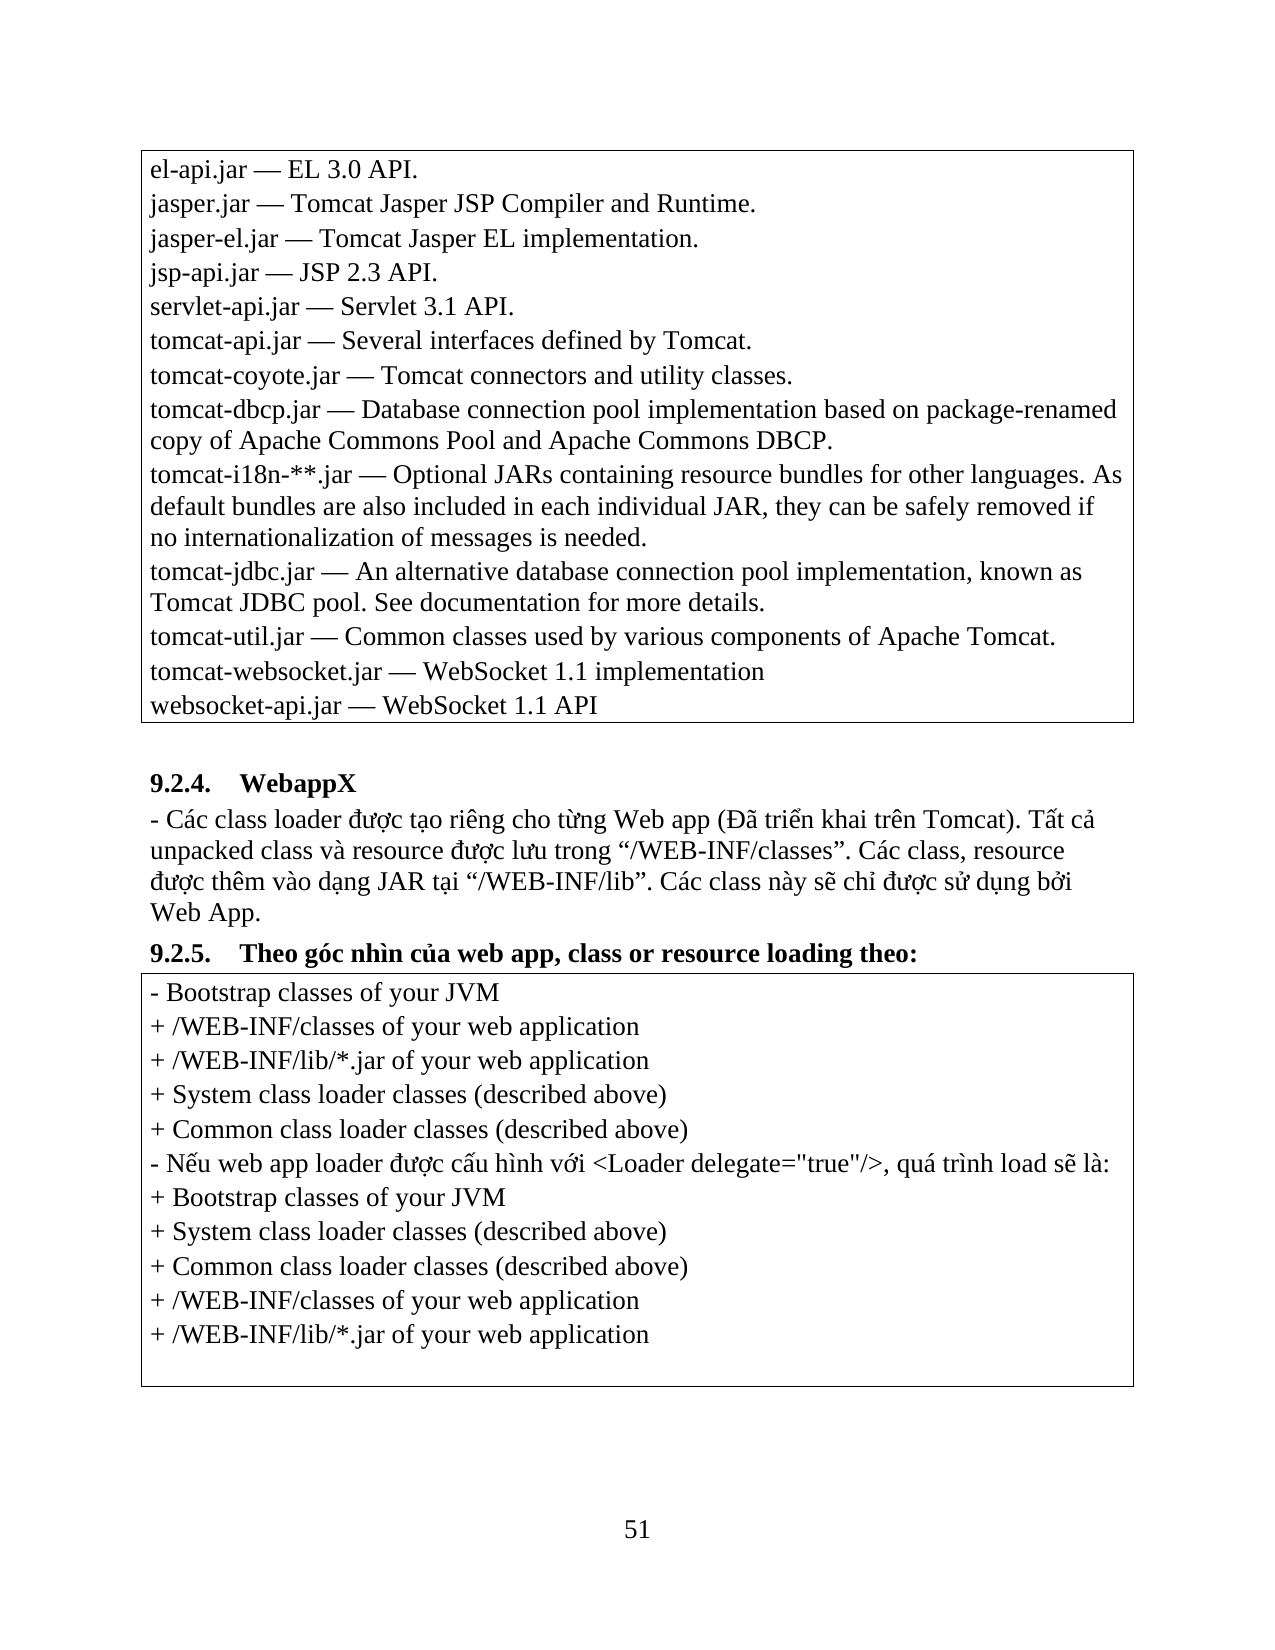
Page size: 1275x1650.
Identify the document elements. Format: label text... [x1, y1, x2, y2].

text tomcat-coyote.jar — Tomcat connectors and utility classes. [142, 356, 1133, 390]
subtitle Theo góc nhìn của web app, class or resource loading theo: [150, 937, 1125, 968]
text tomcat-api.jar — Several interfaces defined by Tomcat. [142, 321, 1133, 356]
text tomcat-i18n-**.jar — Optional JARs containing resource bundles for other languages. As default bundles are also included in each individual JAR, they can be safely removed if no internationalization of messages is needed. [142, 455, 1133, 552]
text + /WEB-INF/lib/*.jar of your web application [142, 1315, 1133, 1349]
text jsp-api.jar — JSP 2.3 API. [142, 253, 1133, 287]
text tomcat-util.jar — Common classes used by various components of Apache Tomcat. [142, 617, 1133, 652]
text tomcat-dbcp.jar — Database connection pool implementation based on package-renamed copy of Apache Commons Pool and Apache Commons DBCP. [142, 390, 1133, 455]
text + /WEB-INF/classes of your web application [142, 1007, 1133, 1041]
text + Bootstrap classes of your JVM [142, 1178, 1133, 1212]
text el-api.jar — EL 3.0 API. [142, 151, 1133, 184]
subtitle WebappX [150, 767, 1125, 798]
text + System class loader classes (described above) [142, 1212, 1133, 1247]
text jasper-el.jar — Tomcat Jasper EL implementation. [142, 218, 1133, 253]
text jasper.jar — Tomcat Jasper JSP Compiler and Runtime. [142, 184, 1133, 218]
text + /WEB-INF/lib/*.jar of your web application [142, 1041, 1133, 1075]
text + Common class loader classes (described above) [142, 1109, 1133, 1144]
text servlet-api.jar — Servlet 3.1 API. [142, 287, 1133, 321]
text + System class loader classes (described above) [142, 1075, 1133, 1109]
text websocket-api.jar — WebSocket 1.1 API [142, 686, 1133, 722]
text + Common class loader classes (described above) [142, 1247, 1133, 1281]
text + /WEB-INF/classes of your web application [142, 1281, 1133, 1315]
text - Các class loader được tạo riêng cho từng Web app (Đã triển khai trên Tomcat). Tất cả unpacked class và resource được lưu trong “/WEB-INF/classes”. Các class, resource được thêm vào dạng JAR tại “/WEB-INF/lib”. Các class này sẽ chỉ được sử dụng bởi Web App. [150, 803, 1125, 927]
text - Nếu web app loader được cấu hình với <Loader delegate="true"/>, quá trình load sẽ là: [142, 1144, 1133, 1178]
text - Bootstrap classes of your JVM [142, 974, 1133, 1007]
text tomcat-jdbc.jar — An alternative database connection pool implementation, known as Tomcat JDBC pool. See documentation for more details. [142, 552, 1133, 617]
text tomcat-websocket.jar — WebSocket 1.1 implementation [142, 652, 1133, 686]
